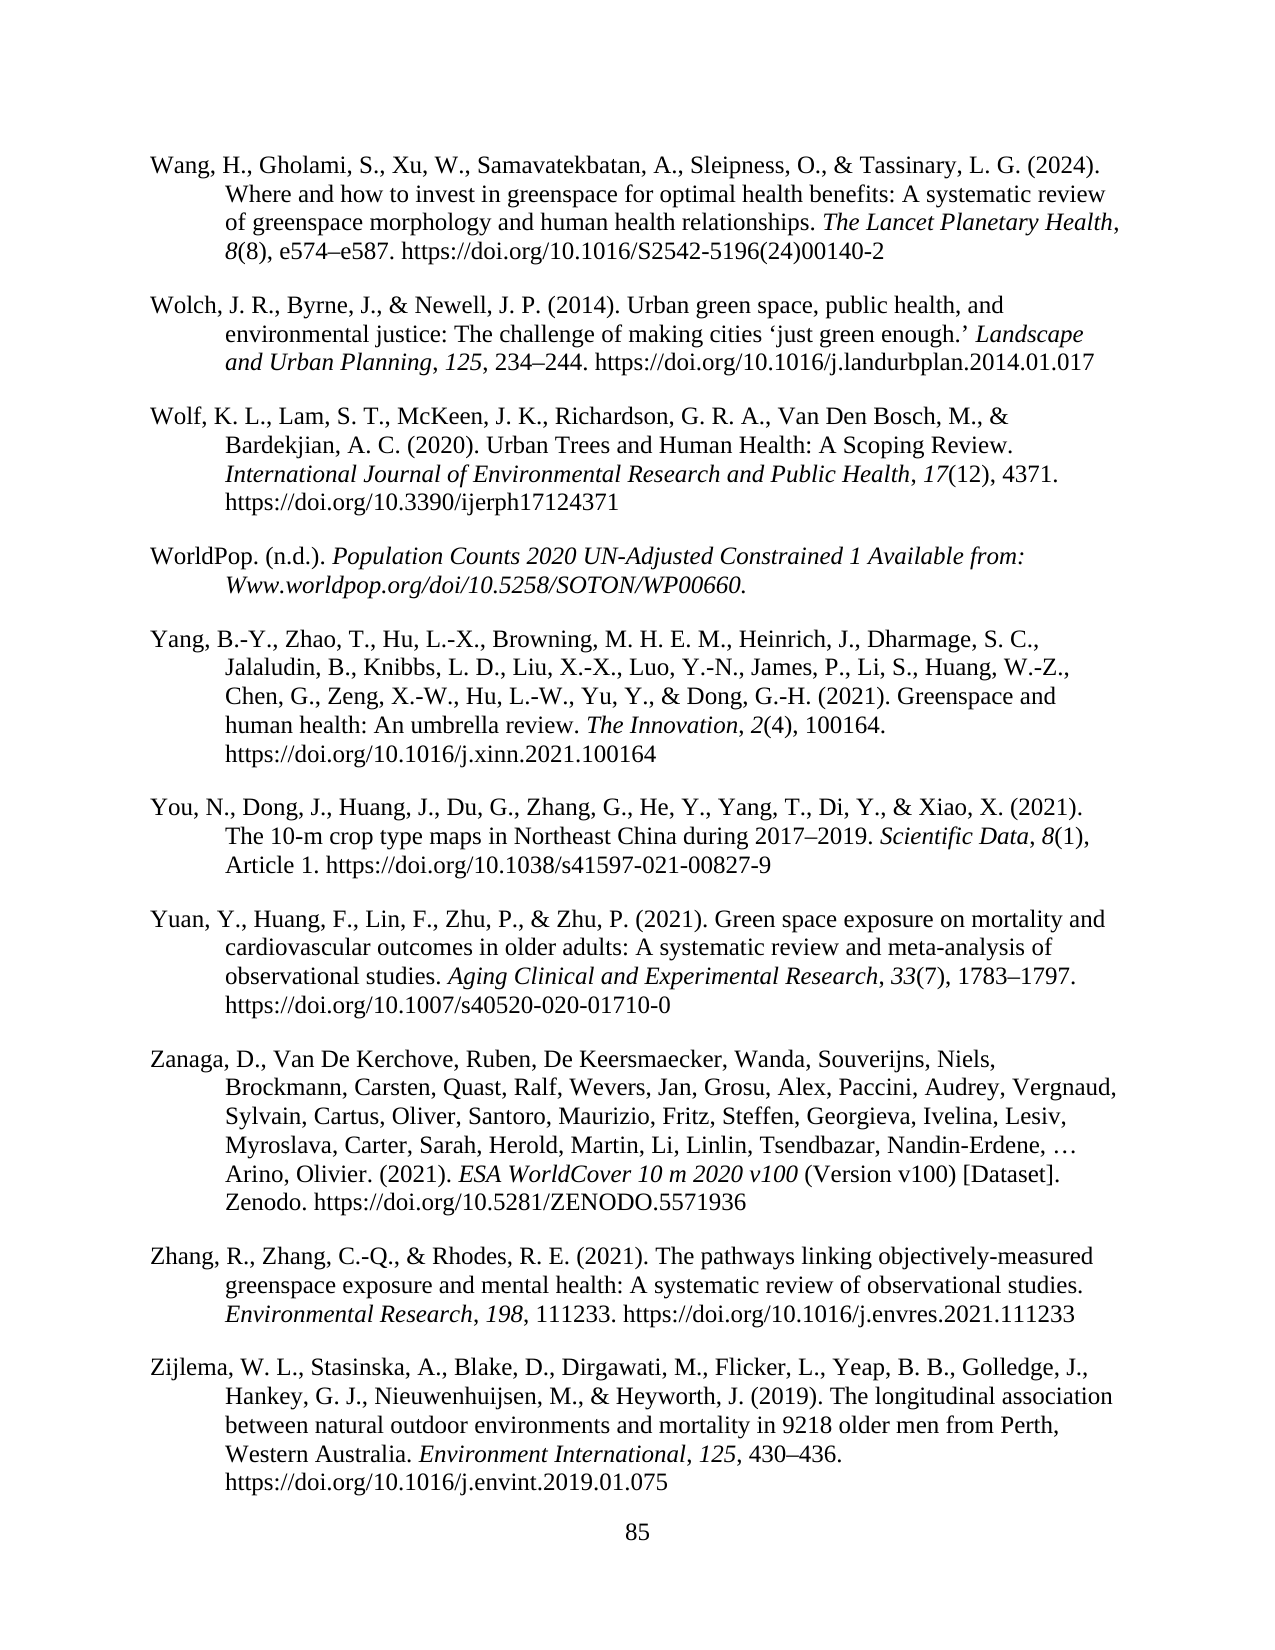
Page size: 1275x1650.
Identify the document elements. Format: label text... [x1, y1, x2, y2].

text Zijlema, W. L., Stasinska, A., Blake, D., Dirgawati, M., Flicker, L., Yeap, B. B., Golledge, J., Hankey, G. J., Nieuwenhuijsen, M., & Heyworth, J. (2019). The longitudinal association between natural outdoor environments and mortality in 9218 older men from Perth, Western Australia. Environment International, 125, 430–436. https://doi.org/10.1016/j.envint.2019.01.075 [150, 1352, 1125, 1496]
text Zhang, R., Zhang, C.-Q., & Rhodes, R. E. (2021). The pathways linking objectively-measured greenspace exposure and mental health: A systematic review of observational studies. Environmental Research, 198, 111233. https://doi.org/10.1016/j.envres.2021.111233 [150, 1241, 1125, 1327]
text Yuan, Y., Huang, F., Lin, F., Zhu, P., & Zhu, P. (2021). Green space exposure on mortality and cardiovascular outcomes in older adults: A systematic review and meta-analysis of observational studies. Aging Clinical and Experimental Research, 33(7), 1783–1797. https://doi.org/10.1007/s40520-020-01710-0 [150, 904, 1125, 1019]
text Wolf, K. L., Lam, S. T., McKeen, J. K., Richardson, G. R. A., Van Den Bosch, M., & Bardekjian, A. C. (2020). Urban Trees and Human Health: A Scoping Review. International Journal of Environmental Research and Public Health, 17(12), 4371. https://doi.org/10.3390/ijerph17124371 [150, 401, 1125, 516]
text Yang, B.-Y., Zhao, T., Hu, L.-X., Browning, M. H. E. M., Heinrich, J., Dharmage, S. C., Jalaludin, B., Knibbs, L. D., Liu, X.-X., Luo, Y.-N., James, P., Li, S., Huang, W.-Z., Chen, G., Zeng, X.-W., Hu, L.-W., Yu, Y., & Dong, G.-H. (2021). Greenspace and human health: An umbrella review. The Innovation, 2(4), 100164. https://doi.org/10.1016/j.xinn.2021.100164 [150, 624, 1125, 767]
text Wang, H., Gholami, S., Xu, W., Samavatekbatan, A., Sleipness, O., & Tassinary, L. G. (2024). Where and how to invest in greenspace for optimal health benefits: A systematic review of greenspace morphology and human health relationships. The Lancet Planetary Health, 8(8), e574–e587. https://doi.org/10.1016/S2542-5196(24)00140-2 [150, 150, 1125, 265]
text You, N., Dong, J., Huang, J., Du, G., Zhang, G., He, Y., Yang, T., Di, Y., & Xiao, X. (2021). The 10-m crop type maps in Northeast China during 2017–2019. Scientific Data, 8(1), Article 1. https://doi.org/10.1038/s41597-021-00827-9 [150, 792, 1125, 879]
text Wolch, J. R., Byrne, J., & Newell, J. P. (2014). Urban green space, public health, and environmental justice: The challenge of making cities ‘just green enough.’ Landscape and Urban Planning, 125, 234–244. https://doi.org/10.1016/j.landurbplan.2014.01.017 [150, 290, 1125, 376]
text WorldPop. (n.d.). Population Counts 2020 UN-Adjusted Constrained 1 Available from: Www.worldpop.org/doi/10.5258/SOTON/WP00660. [150, 541, 1125, 599]
text Zanaga, D., Van De Kerchove, Ruben, De Keersmaecker, Wanda, Souverijns, Niels, Brockmann, Carsten, Quast, Ralf, Wevers, Jan, Grosu, Alex, Paccini, Audrey, Vergnaud, Sylvain, Cartus, Oliver, Santoro, Maurizio, Fritz, Steffen, Georgieva, Ivelina, Lesiv, Myroslava, Carter, Sarah, Herold, Martin, Li, Linlin, Tsendbazar, Nandin-Erdene, … Arino, Olivier. (2021). ESA WorldCover 10 m 2020 v100 (Version v100) [Dataset]. Zenodo. https://doi.org/10.5281/ZENODO.5571936 [150, 1044, 1125, 1216]
